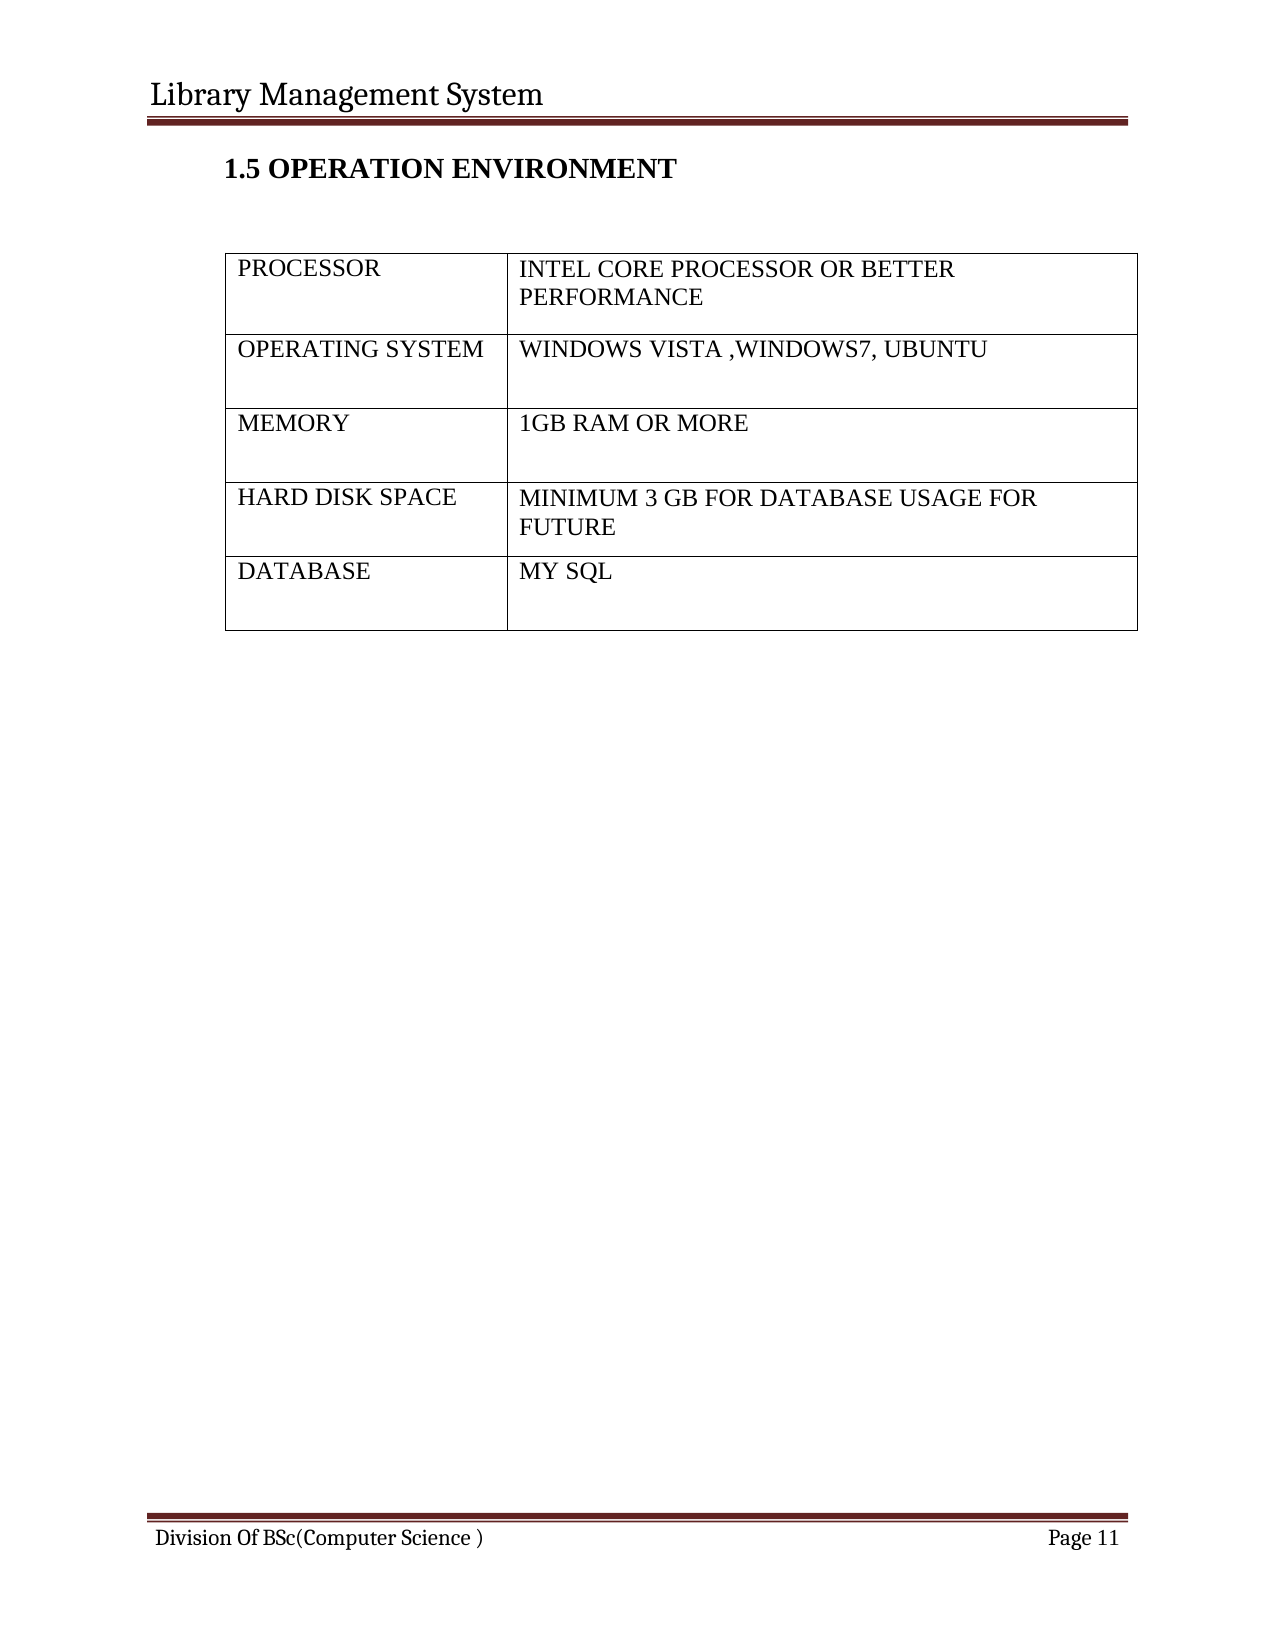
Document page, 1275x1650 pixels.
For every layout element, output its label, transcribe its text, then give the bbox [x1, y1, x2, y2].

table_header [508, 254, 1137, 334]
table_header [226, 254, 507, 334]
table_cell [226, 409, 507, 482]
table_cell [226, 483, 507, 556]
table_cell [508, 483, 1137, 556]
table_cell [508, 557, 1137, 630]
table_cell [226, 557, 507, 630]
list OPERATION ENVIRONMENT [224, 151, 1194, 185]
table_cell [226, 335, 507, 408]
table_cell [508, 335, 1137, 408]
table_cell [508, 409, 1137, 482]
